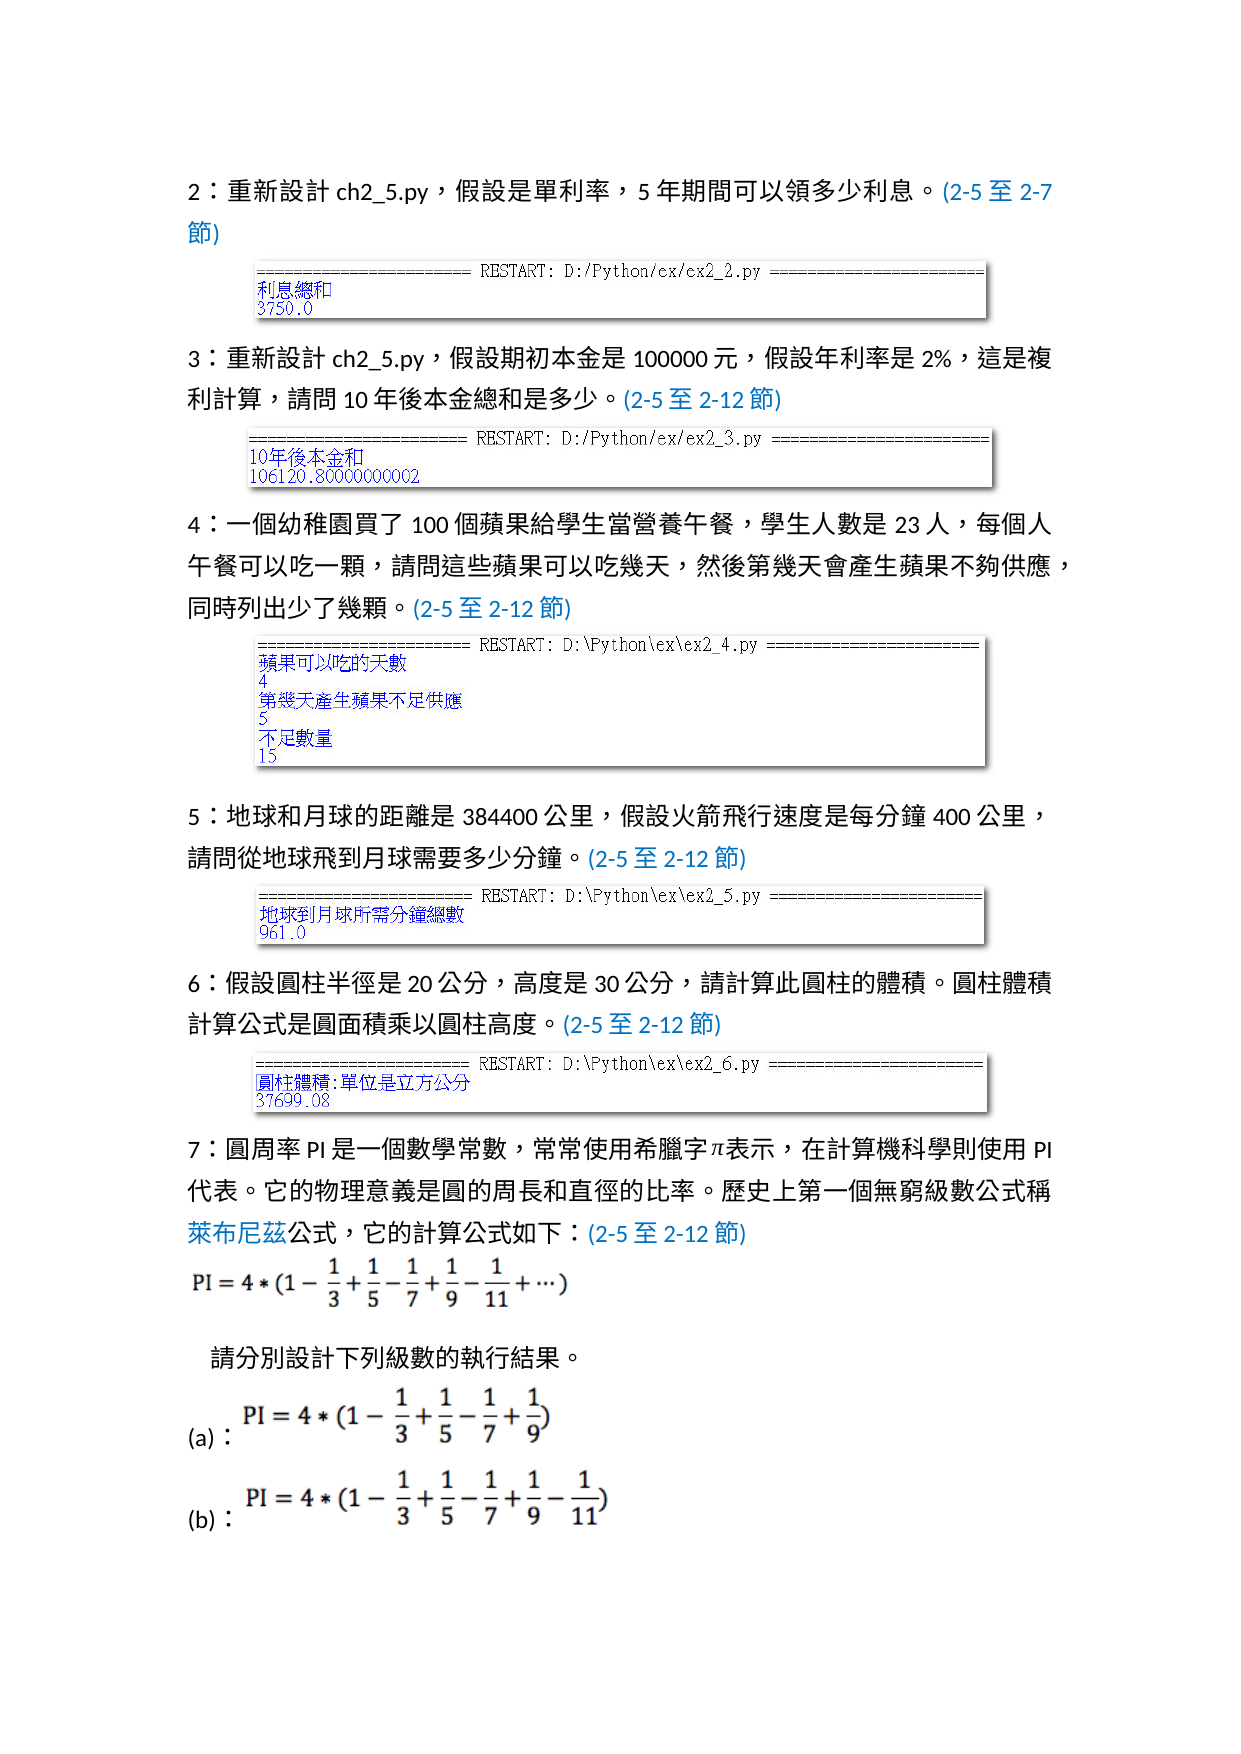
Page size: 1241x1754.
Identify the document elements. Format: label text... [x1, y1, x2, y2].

picture [246, 877, 994, 954]
text 7：圓周率PI是一個數學常數，常常使用希臘字表示，在計算機科學則使用PI代表。它的物理意義是圓的周長和直徑的比率。歷史上第一個無窮級數公式稱萊布尼茲公式，它的計算公式如下：(2-5至2-12節) [187, 1127, 1053, 1252]
text 請分別設計下列級數的執行結果。 [187, 1335, 1053, 1377]
text 5：地球和月球的距離是384400公里，假設火箭飛行速度是每分鐘400公里，請問從地球飛到月球需要多少分鐘。(2-5至2-12節) [187, 794, 1053, 877]
text 4：一個幼稚園買了100個蘋果給學生當營養午餐，學生人數是23人，每個人午餐可以吃一顆，請問這些蘋果可以吃幾天，然後第幾天會產生蘋果不夠供應，同時列出少了幾顆。(2-5至2-12節) [187, 502, 1053, 627]
picture [238, 418, 1002, 497]
picture [187, 1252, 571, 1312]
picture [245, 252, 995, 328]
picture [239, 1383, 552, 1447]
text 3：重新設計ch2_5.py，假設期初本金是100000元，假設年利率是2%，這是複利計算，請問10年後本金總和是多少。(2-5至2-12節) [187, 335, 1053, 419]
text 2：重新設計ch2_5.py，假設是單利率，5年期間可以領多少利息。(2-5至2-7節) [187, 169, 1053, 252]
picture [245, 627, 995, 776]
text 6：假設圓柱半徑是20公分，高度是30公分，請計算此圓柱的體積。圓柱體積計算公式是圓面積乘以圓柱高度。(2-5至2-12節) [187, 960, 1053, 1044]
picture [240, 1467, 609, 1529]
picture [243, 1043, 997, 1122]
